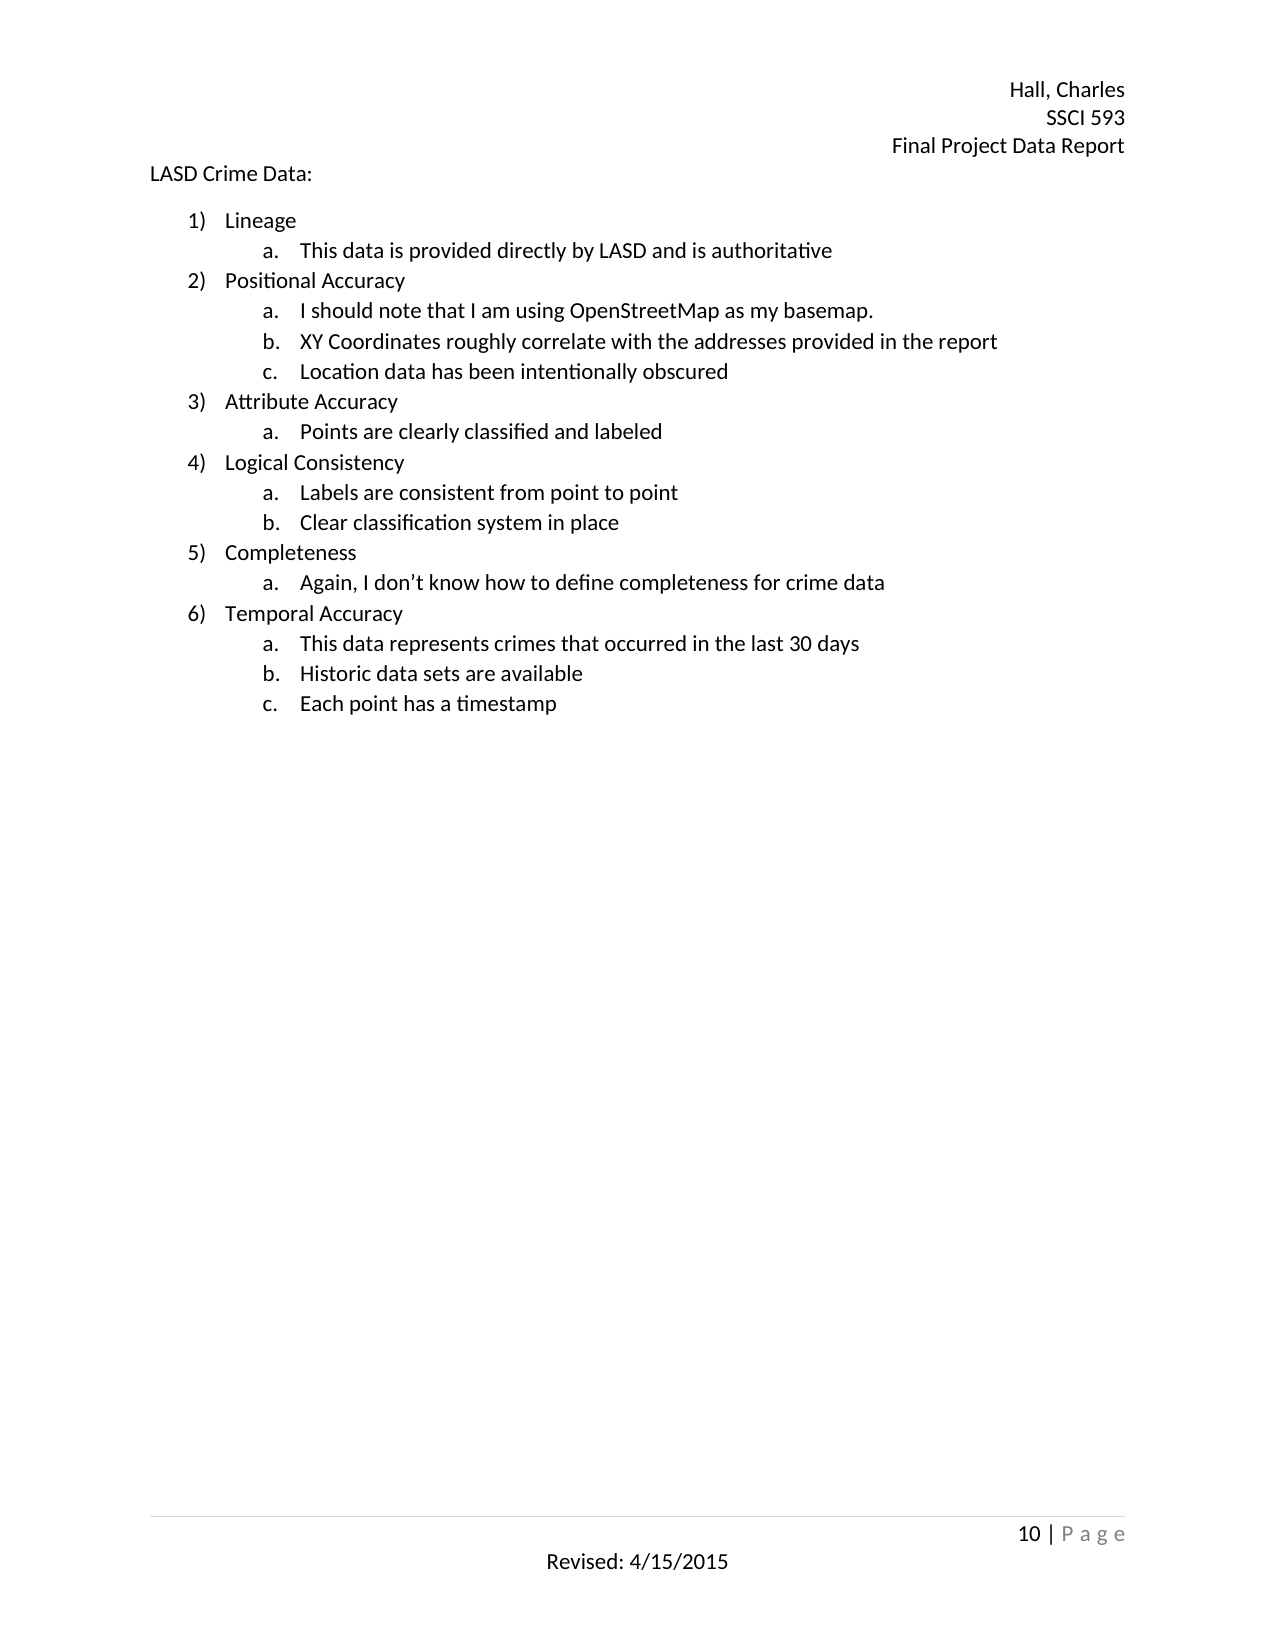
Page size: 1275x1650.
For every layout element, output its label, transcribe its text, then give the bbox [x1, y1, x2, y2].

list Lineage [187, 206, 1125, 234]
list Again, I don’t know how to define completeness for crime data [262, 568, 1125, 596]
list Location data has been intentionally obscured [262, 357, 1125, 385]
list Labels are consistent from point to point [262, 478, 1125, 506]
list Points are clearly classified and labeled [262, 417, 1125, 445]
list This data is provided directly by LASD and is authoritative [262, 236, 1125, 264]
text LASD Crime Data: [150, 159, 1125, 187]
list Temporal Accuracy [187, 599, 1125, 627]
list XY Coordinates roughly correlate with the addresses provided in the report [262, 327, 1125, 355]
list Each point has a timestamp [262, 689, 1125, 717]
list I should note that I am using OpenStreetMap as my basemap. [262, 297, 1125, 324]
list Positional Accuracy [187, 266, 1125, 294]
list Completeness [187, 538, 1125, 566]
list Attribute Accuracy [187, 387, 1125, 415]
list This data represents crimes that occurred in the last 30 days [262, 629, 1125, 657]
list Logical Consistency [187, 448, 1125, 476]
list Historic data sets are available [262, 659, 1125, 687]
list Clear classification system in place [262, 508, 1125, 536]
